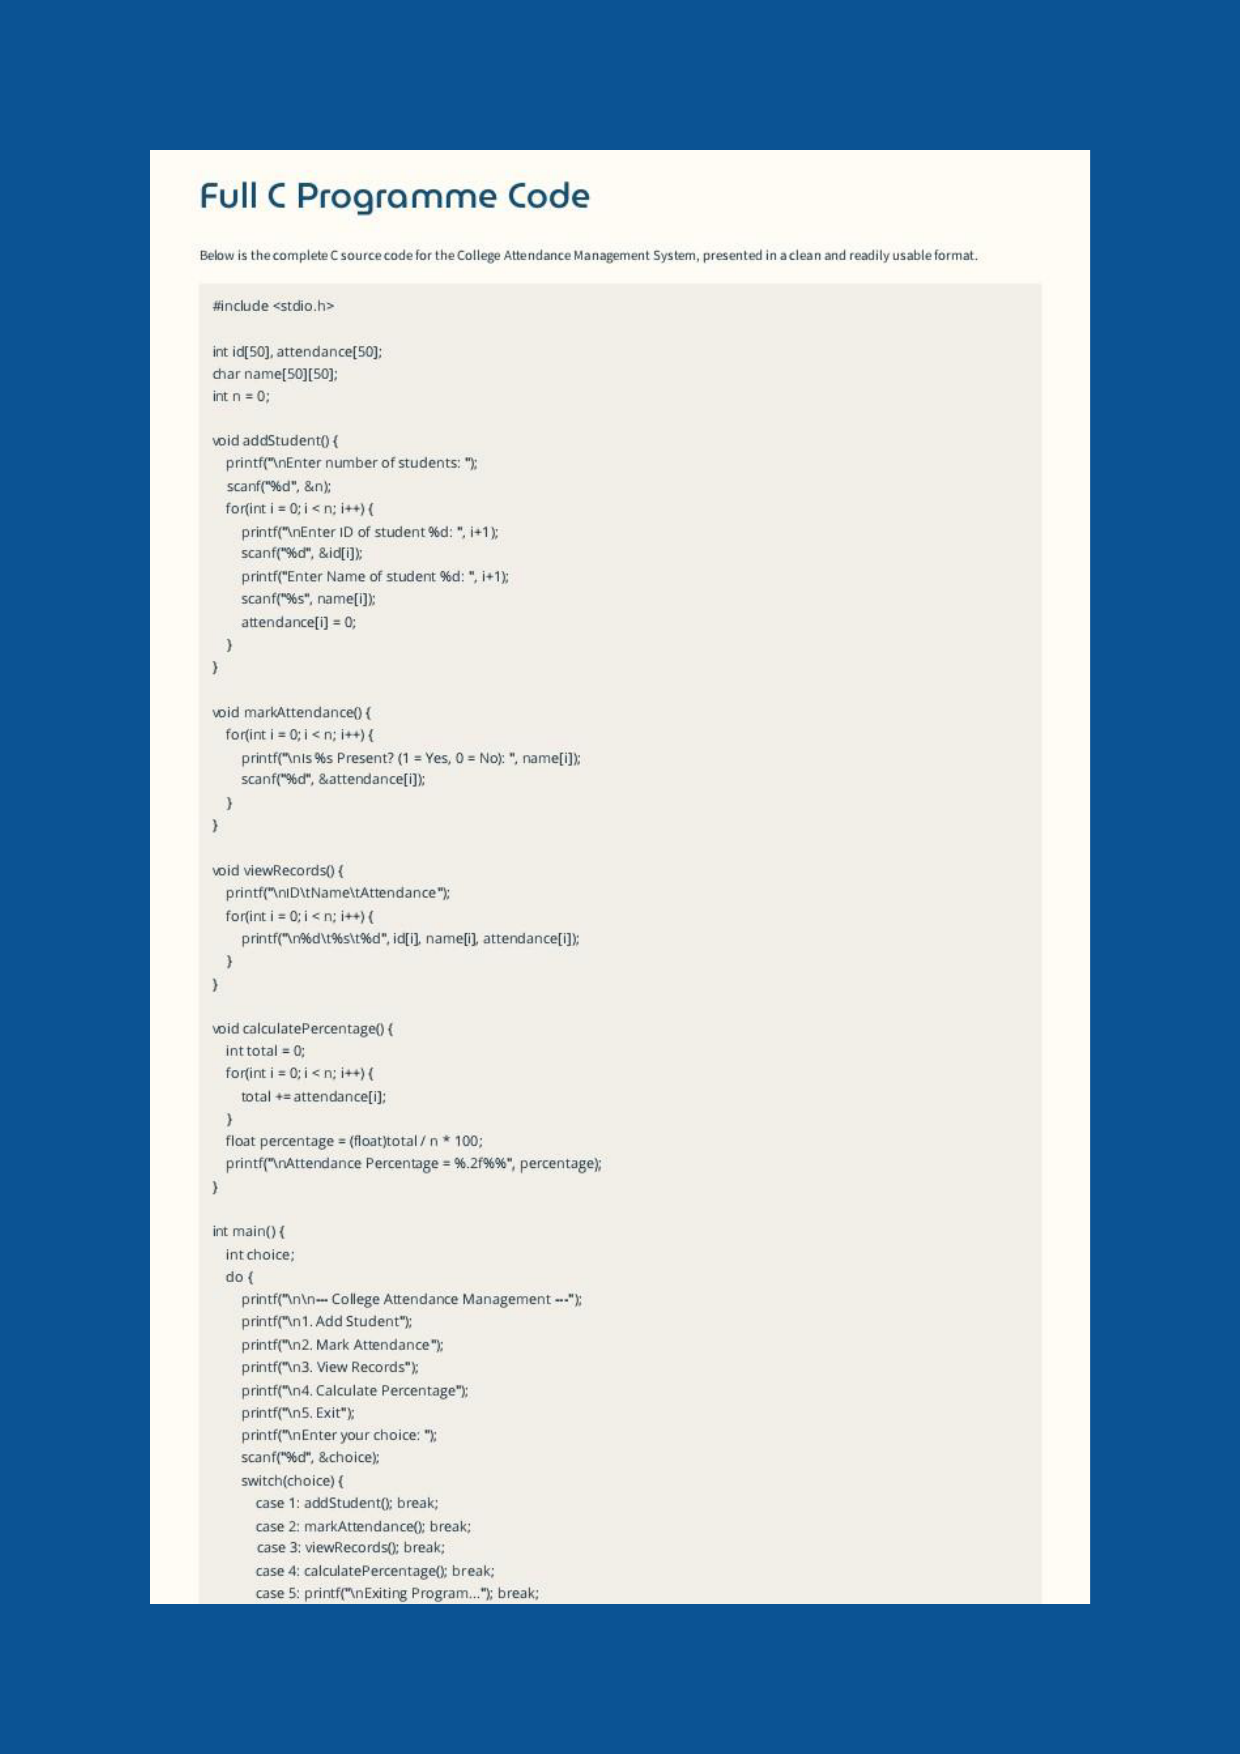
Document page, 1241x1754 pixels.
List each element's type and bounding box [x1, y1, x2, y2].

picture [150, 150, 1091, 1604]
